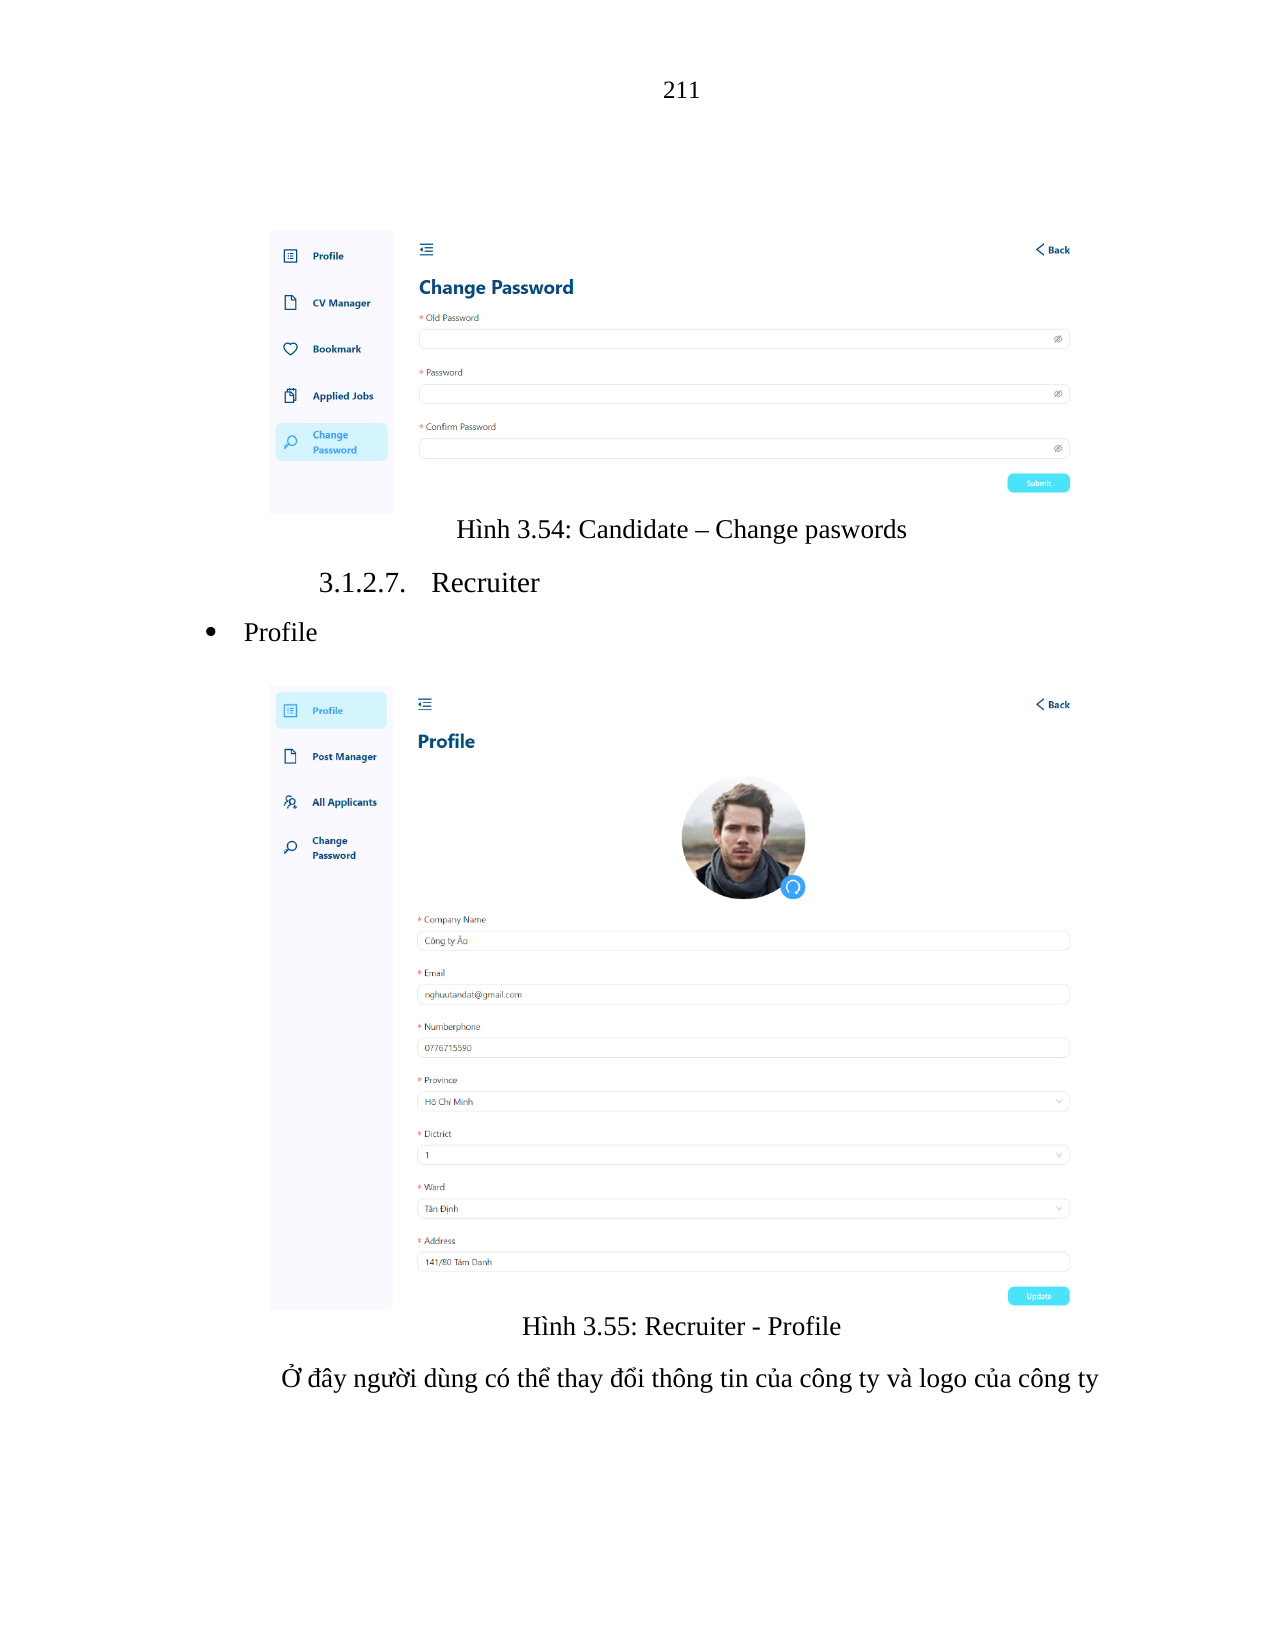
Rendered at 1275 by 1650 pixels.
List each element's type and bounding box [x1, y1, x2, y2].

picture [206, 206, 1157, 514]
picture [207, 662, 1156, 1310]
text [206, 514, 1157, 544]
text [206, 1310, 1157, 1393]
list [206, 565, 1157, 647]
